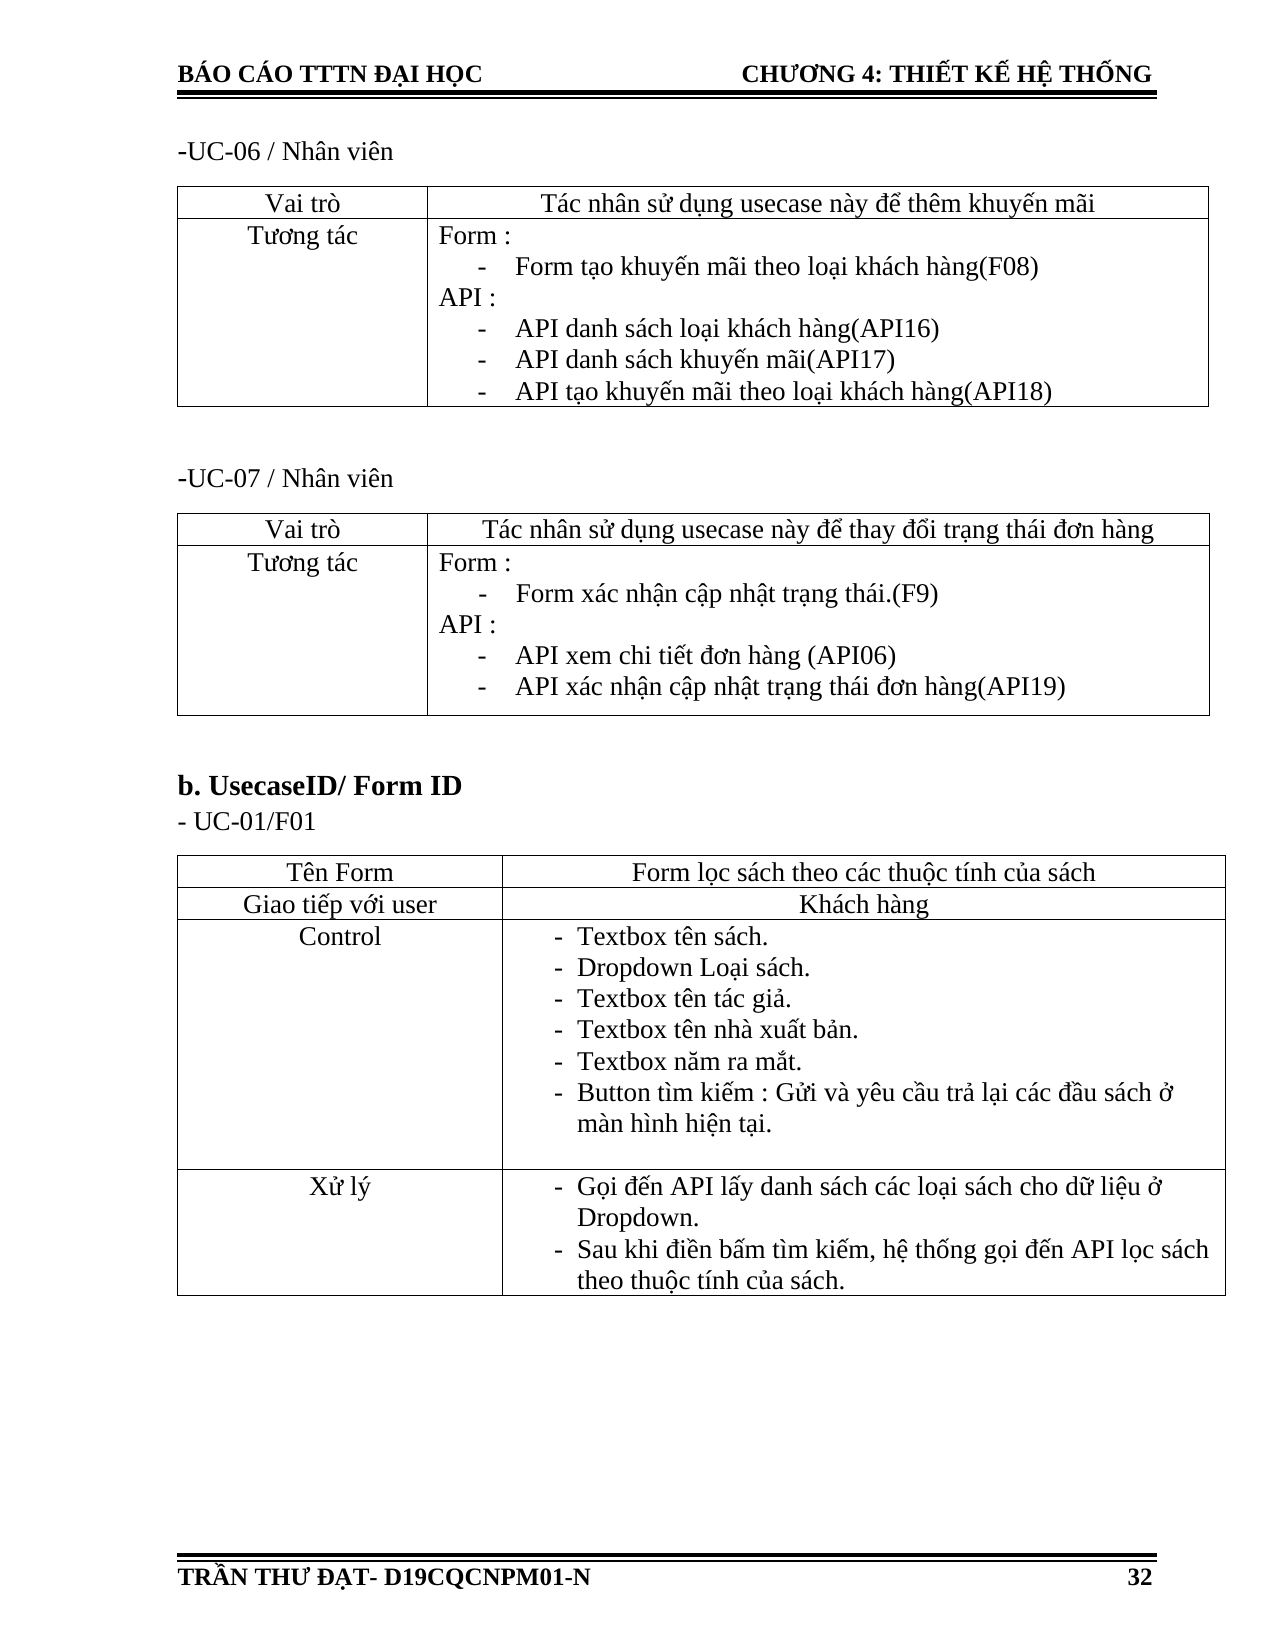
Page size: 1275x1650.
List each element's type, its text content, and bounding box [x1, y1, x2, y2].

table_header Tác nhân sử dụng usecase này để thay đổi trạng thái đơn hàng [428, 514, 1209, 545]
table_cell Tương tác [178, 546, 427, 714]
text -UC-06 / Nhân viên [177, 133, 1157, 166]
table_header Tác nhân sử dụng usecase này để thêm khuyến mãi [428, 187, 1208, 218]
table_cell Giao tiếp với user [178, 888, 502, 919]
text -UC-07 / Nhân viên [177, 460, 1157, 493]
table_header Vai trò [178, 187, 427, 218]
table_cell Gọi đến API lấy danh sách các loại sách cho dữ liệu ở Dropdown. Sau khi điền bấm tìm kiếm, hệ thống gọi đến API lọc sách theo thuộc tính của sách. [503, 1170, 1225, 1295]
table_cell Textbox tên sách. Dropdown Loại sách. Textbox tên tác giả. Textbox tên nhà xuất bản. Textbox năm ra mắt. Button tìm kiếm : Gửi và yêu cầu trả lại các đầu sách ở màn hình hiện tại. [503, 920, 1225, 1169]
table_cell Tương tác [178, 219, 427, 406]
table_cell Form : Form tạo khuyến mãi theo loại khách hàng(F08) API : API danh sách loại khách hàng(API16) API danh sách khuyến mãi(API17) API tạo khuyến mãi theo loại khách hàng(API18) [428, 219, 1208, 406]
table_cell Form : Form xác nhận cập nhật trạng thái.(F9) API : API xem chi tiết đơn hàng (API06) API xác nhận cập nhật trạng thái đơn hàng(API19) [428, 546, 1209, 714]
table_cell Control [178, 920, 502, 1169]
subtitle b. UsecaseID/ Form ID [177, 768, 1157, 802]
table_header Tên Form [178, 856, 502, 887]
table_header Vai trò [178, 514, 427, 545]
table_header Form lọc sách theo các thuộc tính của sách [503, 856, 1225, 887]
text - UC-01/F01 [177, 804, 1157, 836]
table_cell Xử lý [178, 1170, 502, 1295]
table_cell Khách hàng [503, 888, 1225, 919]
